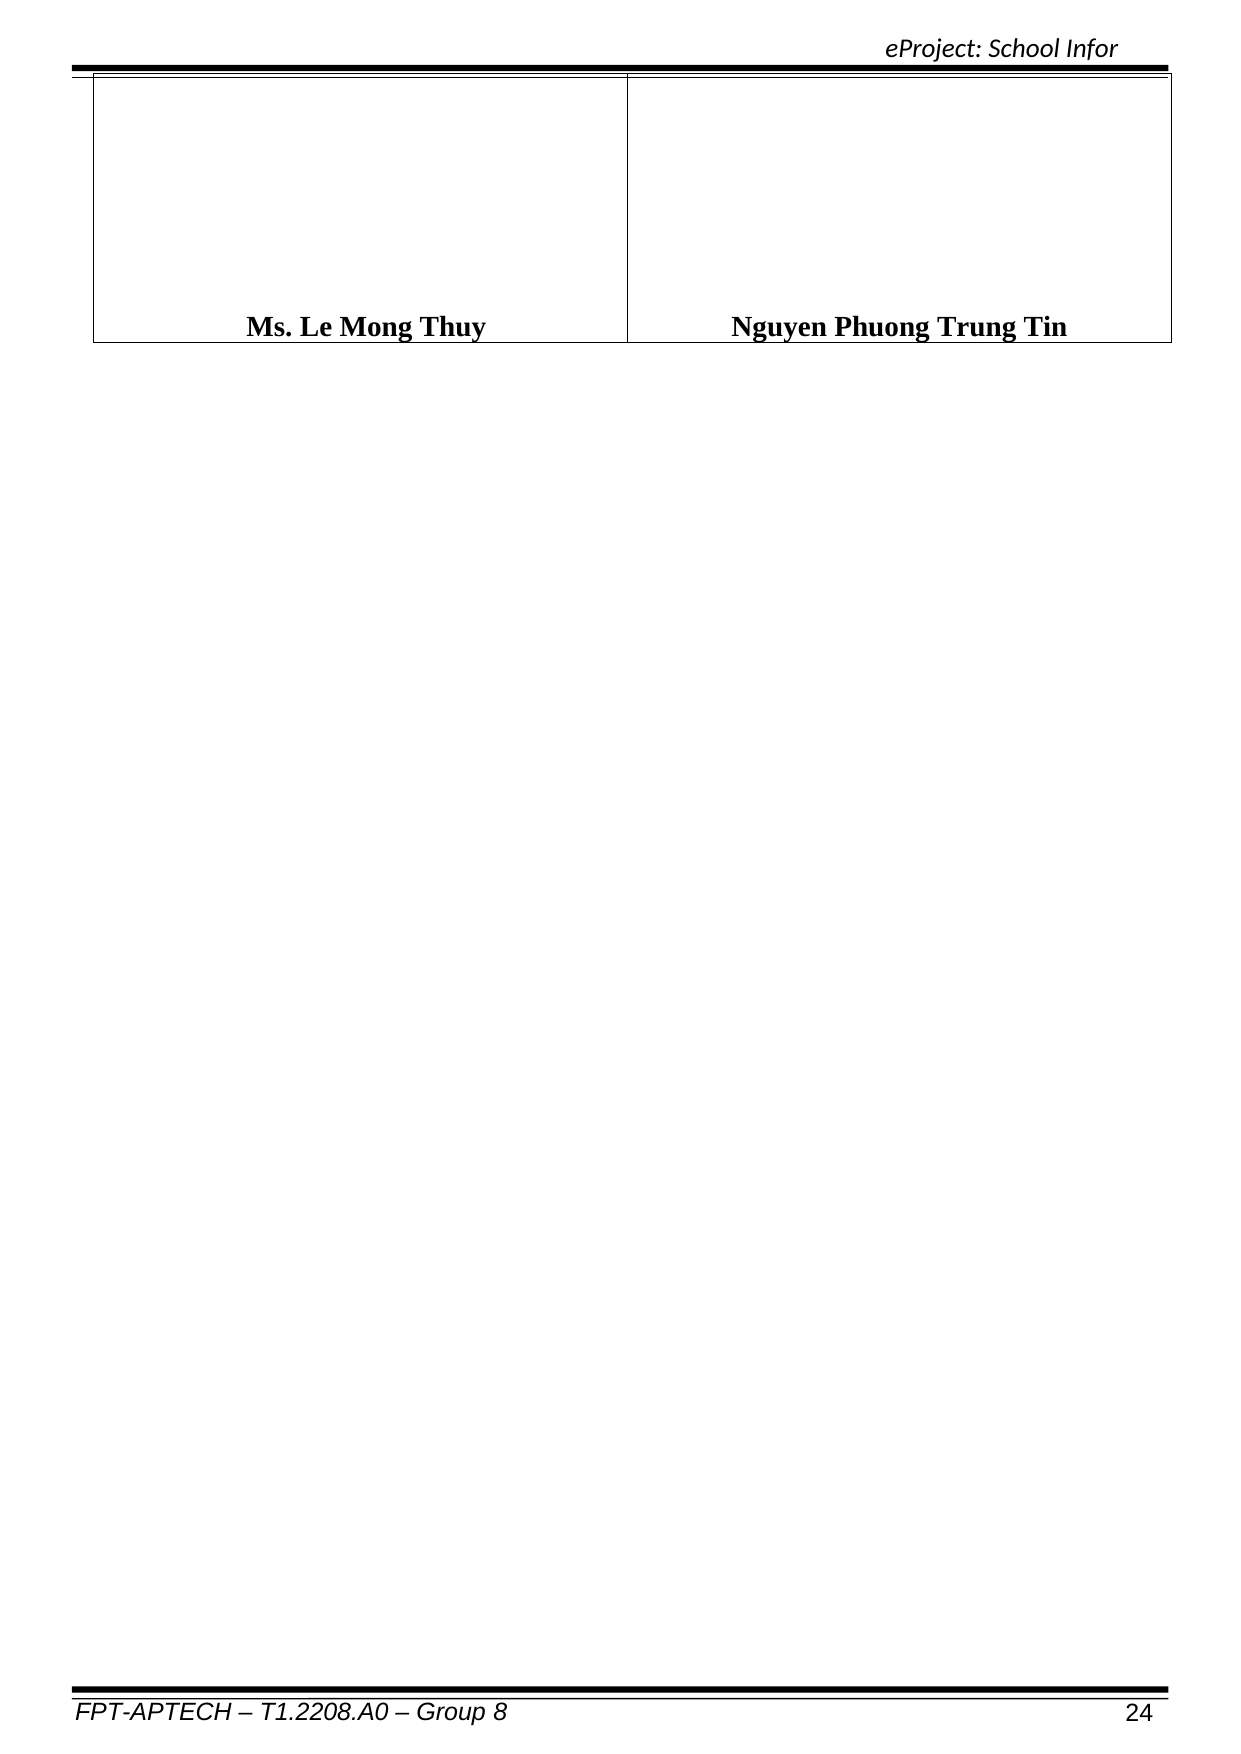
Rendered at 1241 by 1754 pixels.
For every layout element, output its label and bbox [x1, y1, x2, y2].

table_cell [94, 74, 627, 342]
table_cell [628, 74, 1171, 342]
